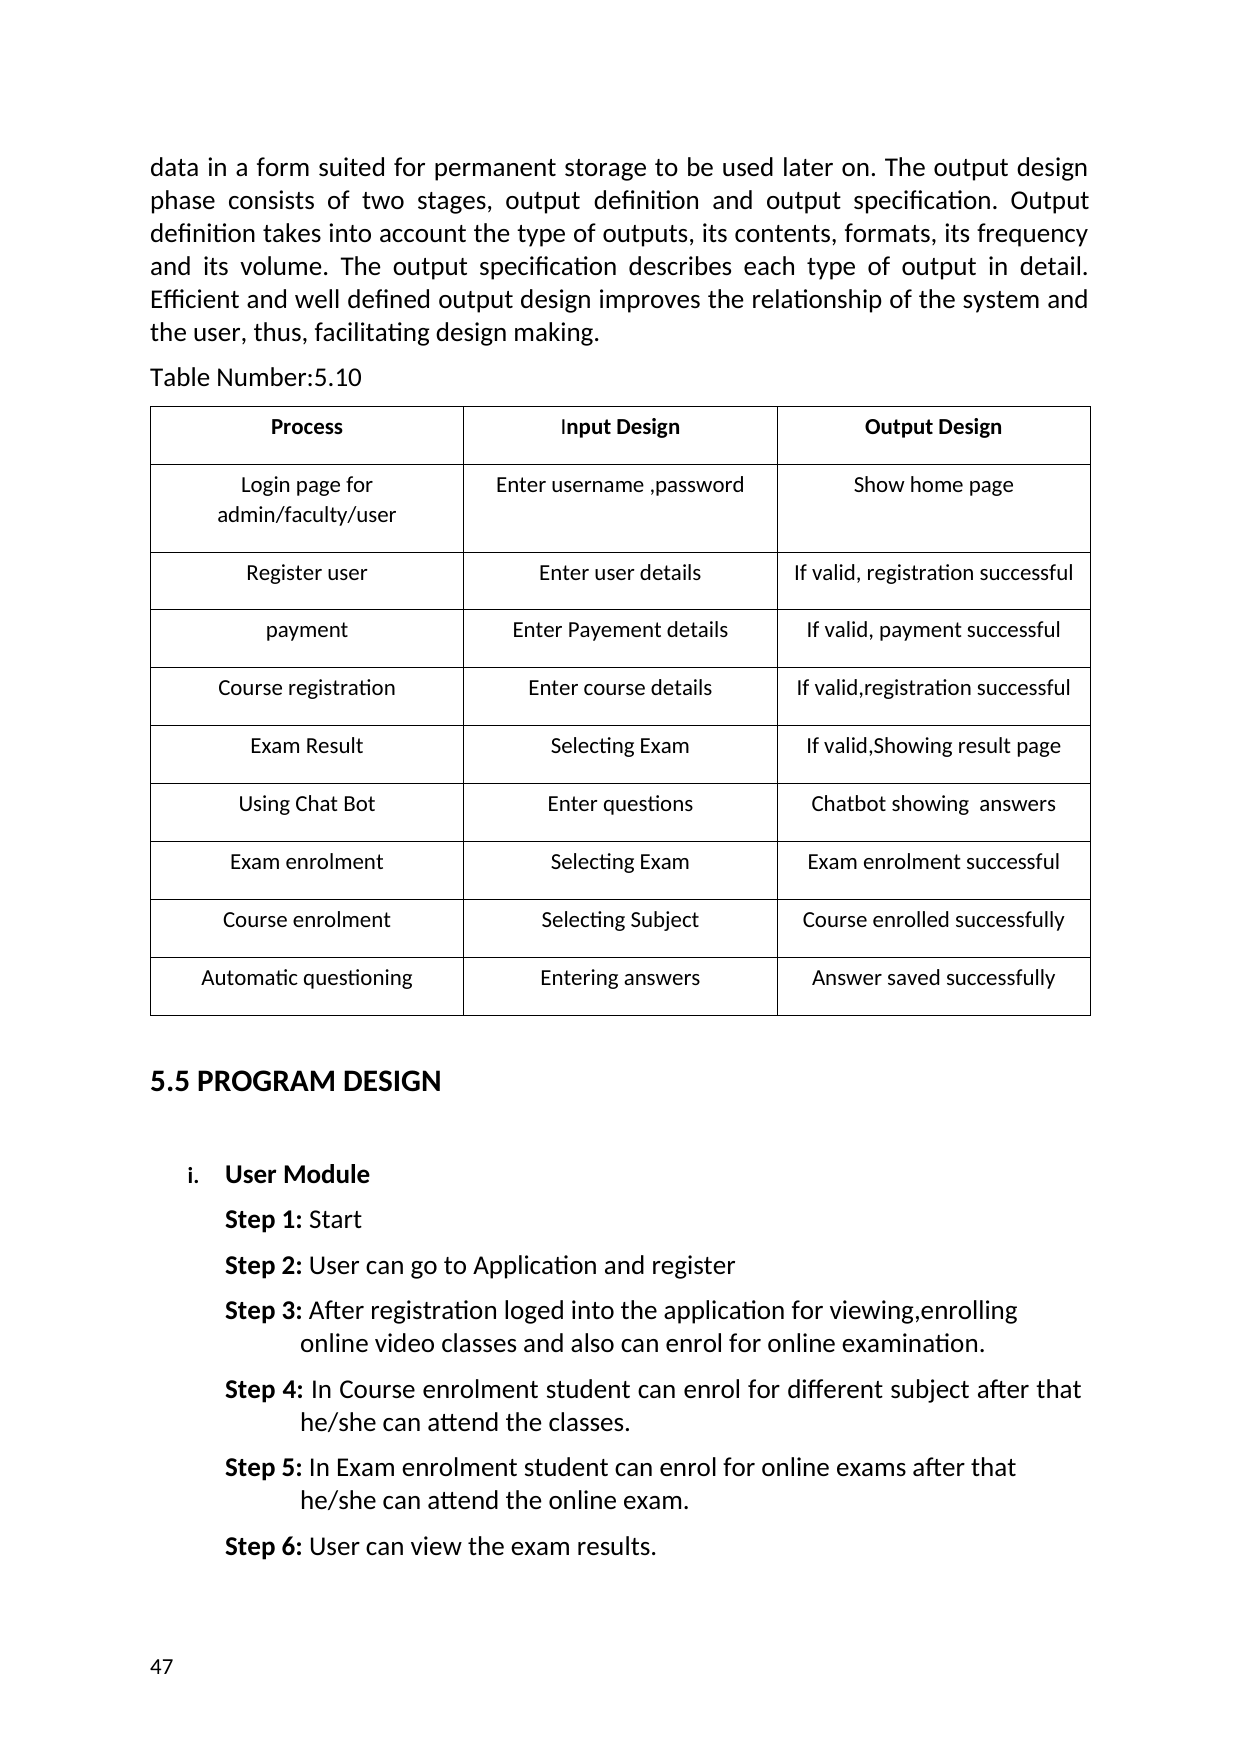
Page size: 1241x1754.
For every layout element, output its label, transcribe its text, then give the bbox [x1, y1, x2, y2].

text Table Number:5.10 [150, 361, 1090, 394]
table_cell payment [151, 610, 463, 667]
list User Module [187, 1157, 1090, 1190]
table_cell If valid,registration successful [778, 668, 1090, 725]
text Step 5: In Exam enrolment student can enrol for online exams after that he/she can attend the online exam. [150, 1451, 1090, 1517]
table_cell If valid, registration successful [778, 553, 1090, 609]
text 5.5 PROGRAM DESIGN [150, 1061, 1090, 1099]
table_cell Selecting Subject [464, 900, 777, 957]
table_header Output Design [778, 407, 1090, 464]
table_cell Course enrolled successfully [778, 900, 1090, 957]
text Step 4: In Course enrolment student can enrol for different subject after that he/she can attend the classes. [150, 1372, 1090, 1438]
table_cell Enter Payement details [464, 610, 777, 667]
table_cell Login page for admin/faculty/user [151, 465, 463, 551]
text Step 6: User can view the exam results. [150, 1529, 1090, 1562]
table_cell Exam enrolment [151, 842, 463, 899]
table_cell Exam enrolment successful [778, 842, 1090, 899]
table_cell If valid,Showing result page [778, 726, 1090, 783]
table_header Input Design [464, 407, 777, 464]
table_cell If valid, payment successful [778, 610, 1090, 667]
table_cell Chatbot showing answers [778, 784, 1090, 841]
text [150, 150, 1090, 348]
table_cell Answer saved successfully [778, 958, 1090, 1015]
table_cell Enter user details [464, 553, 777, 609]
table_cell Enter course details [464, 668, 777, 725]
table_cell Enter questions [464, 784, 777, 841]
table_header Process [151, 407, 463, 464]
text Step 3: After registration loged into the application for viewing,enrolling online video classes and also can enrol for online examination. [150, 1293, 1090, 1359]
table_cell Course registration [151, 668, 463, 725]
table_cell Selecting Exam [464, 842, 777, 899]
text Step 1: Start [150, 1202, 1090, 1235]
table_cell Enter username ,password [464, 465, 777, 551]
table_cell Register user [151, 553, 463, 609]
text Step 2: User can go to Application and register [150, 1248, 1090, 1281]
table_cell Entering answers [464, 958, 777, 1015]
table_cell Selecting Exam [464, 726, 777, 783]
table_cell Course enrolment [151, 900, 463, 957]
table_cell Show home page [778, 465, 1090, 551]
table_cell Automatic questioning [151, 958, 463, 1015]
table_cell Using Chat Bot [151, 784, 463, 841]
table_cell Exam Result [151, 726, 463, 783]
